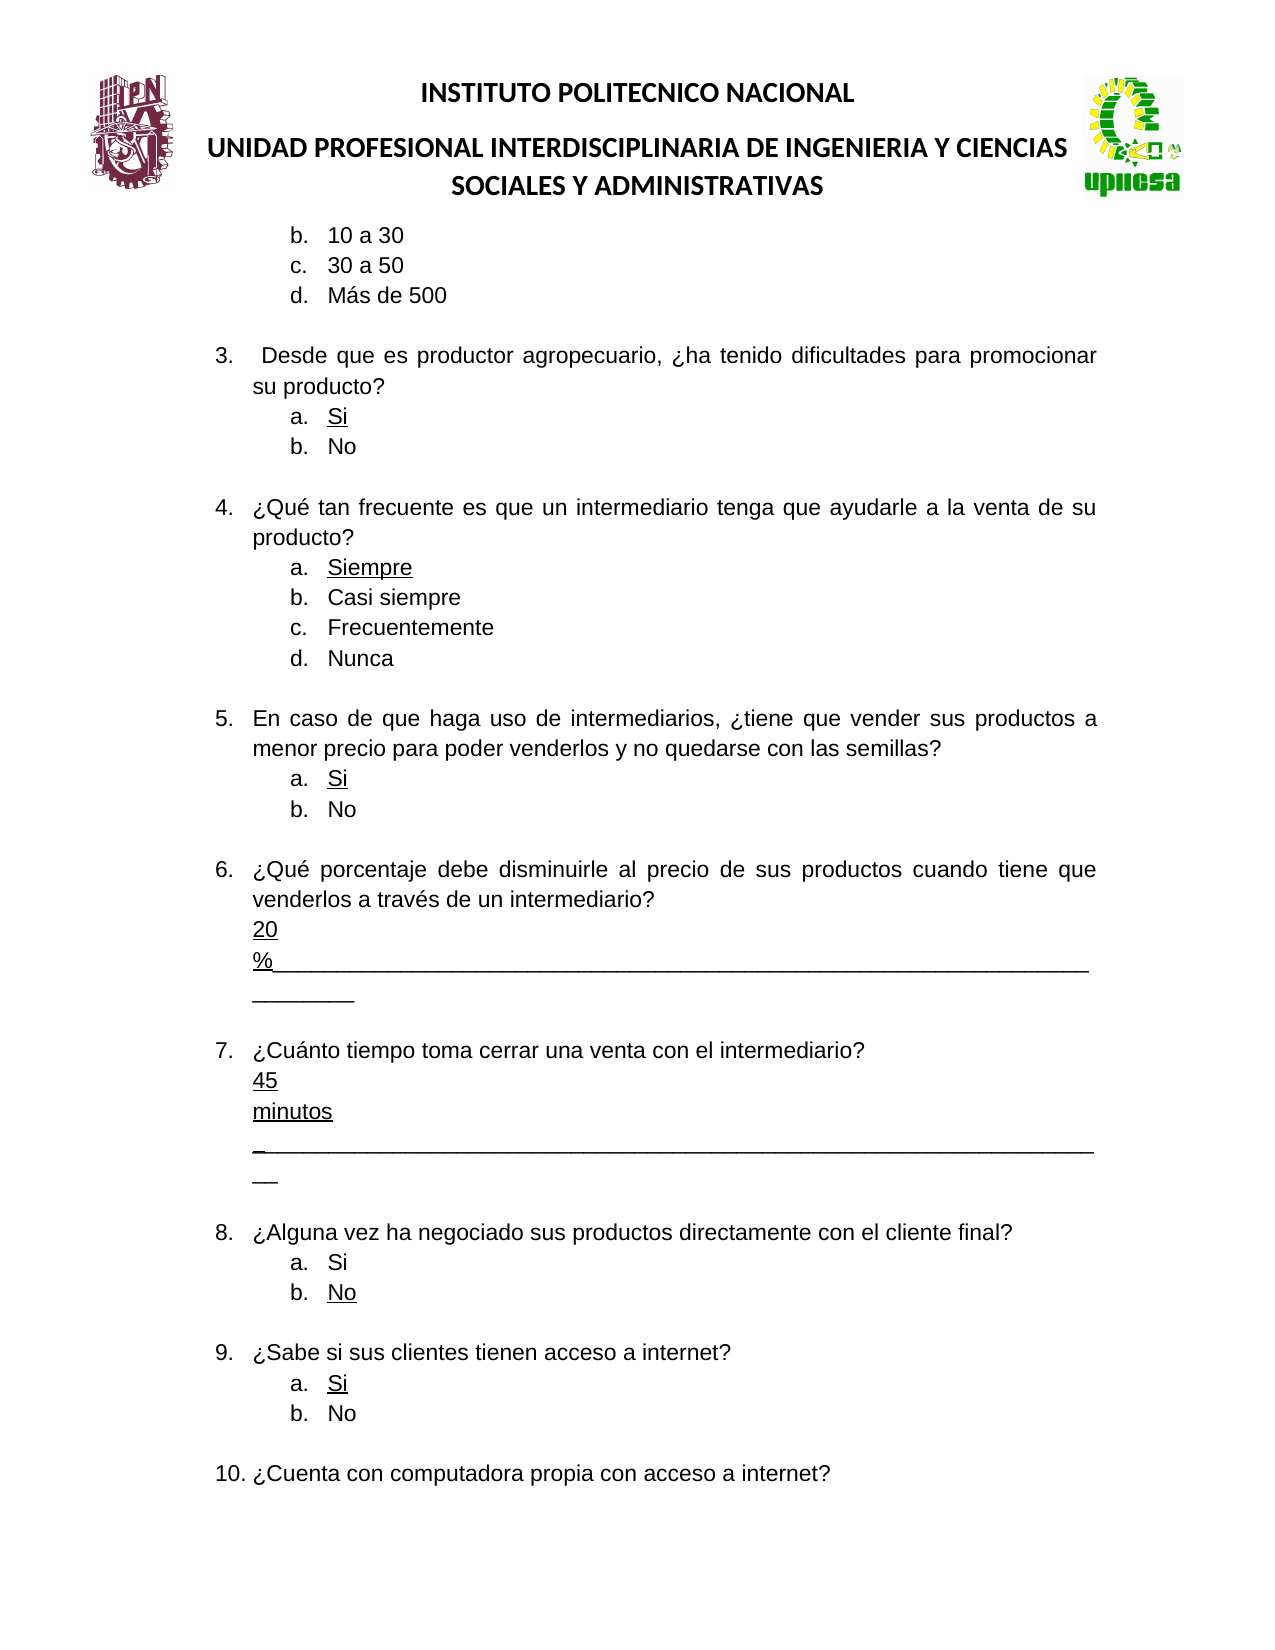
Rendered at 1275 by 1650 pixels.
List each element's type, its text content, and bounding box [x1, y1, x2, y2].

list ¿Sabe si sus clientes tienen acceso a internet? [215, 1339, 1098, 1366]
list Nunca [290, 644, 1098, 671]
list En caso de que haga uso de intermediarios, ¿tiene que vender sus productos a menor precio para poder venderlos y no quedarse con las semillas? [215, 705, 1098, 762]
list Más de 500 [290, 282, 1098, 308]
list No [290, 1279, 1098, 1305]
list Si [290, 1369, 1098, 1396]
list ¿Cuánto tiempo toma cerrar una venta con el intermediario? [215, 1037, 1098, 1064]
list Siempre [290, 554, 1098, 580]
list ¿Qué tan frecuente es que un intermediario tenga que ayudarle a la venta de su producto? [215, 493, 1098, 550]
list 20%________________________________________________________________________ [252, 916, 1098, 1003]
picture [90, 75, 174, 189]
list Si [290, 765, 1098, 792]
list 10 a 30 [290, 222, 1098, 248]
list No [290, 796, 1098, 822]
list ¿Qué porcentaje debe disminuirle al precio de sus productos cuando tiene que venderlos a través de un intermediario? [215, 856, 1098, 913]
list No [290, 433, 1098, 459]
list 45 minutos____________________________________________________________________ [252, 1067, 1098, 1184]
list Frecuentemente [290, 614, 1098, 641]
list ¿Alguna vez ha negociado sus productos directamente con el cliente final? [215, 1218, 1098, 1245]
list Desde que es productor agropecuario, ¿ha tenido dificultades para promocionar su producto? [215, 342, 1098, 399]
list No [290, 1400, 1098, 1426]
list Casi siempre [290, 584, 1098, 611]
list Si [290, 1249, 1098, 1275]
list ¿Cuenta con computadora propia con acceso a internet? [215, 1460, 1098, 1487]
list 30 a 50 [290, 252, 1098, 278]
picture [1082, 75, 1183, 199]
list Si [290, 403, 1098, 429]
